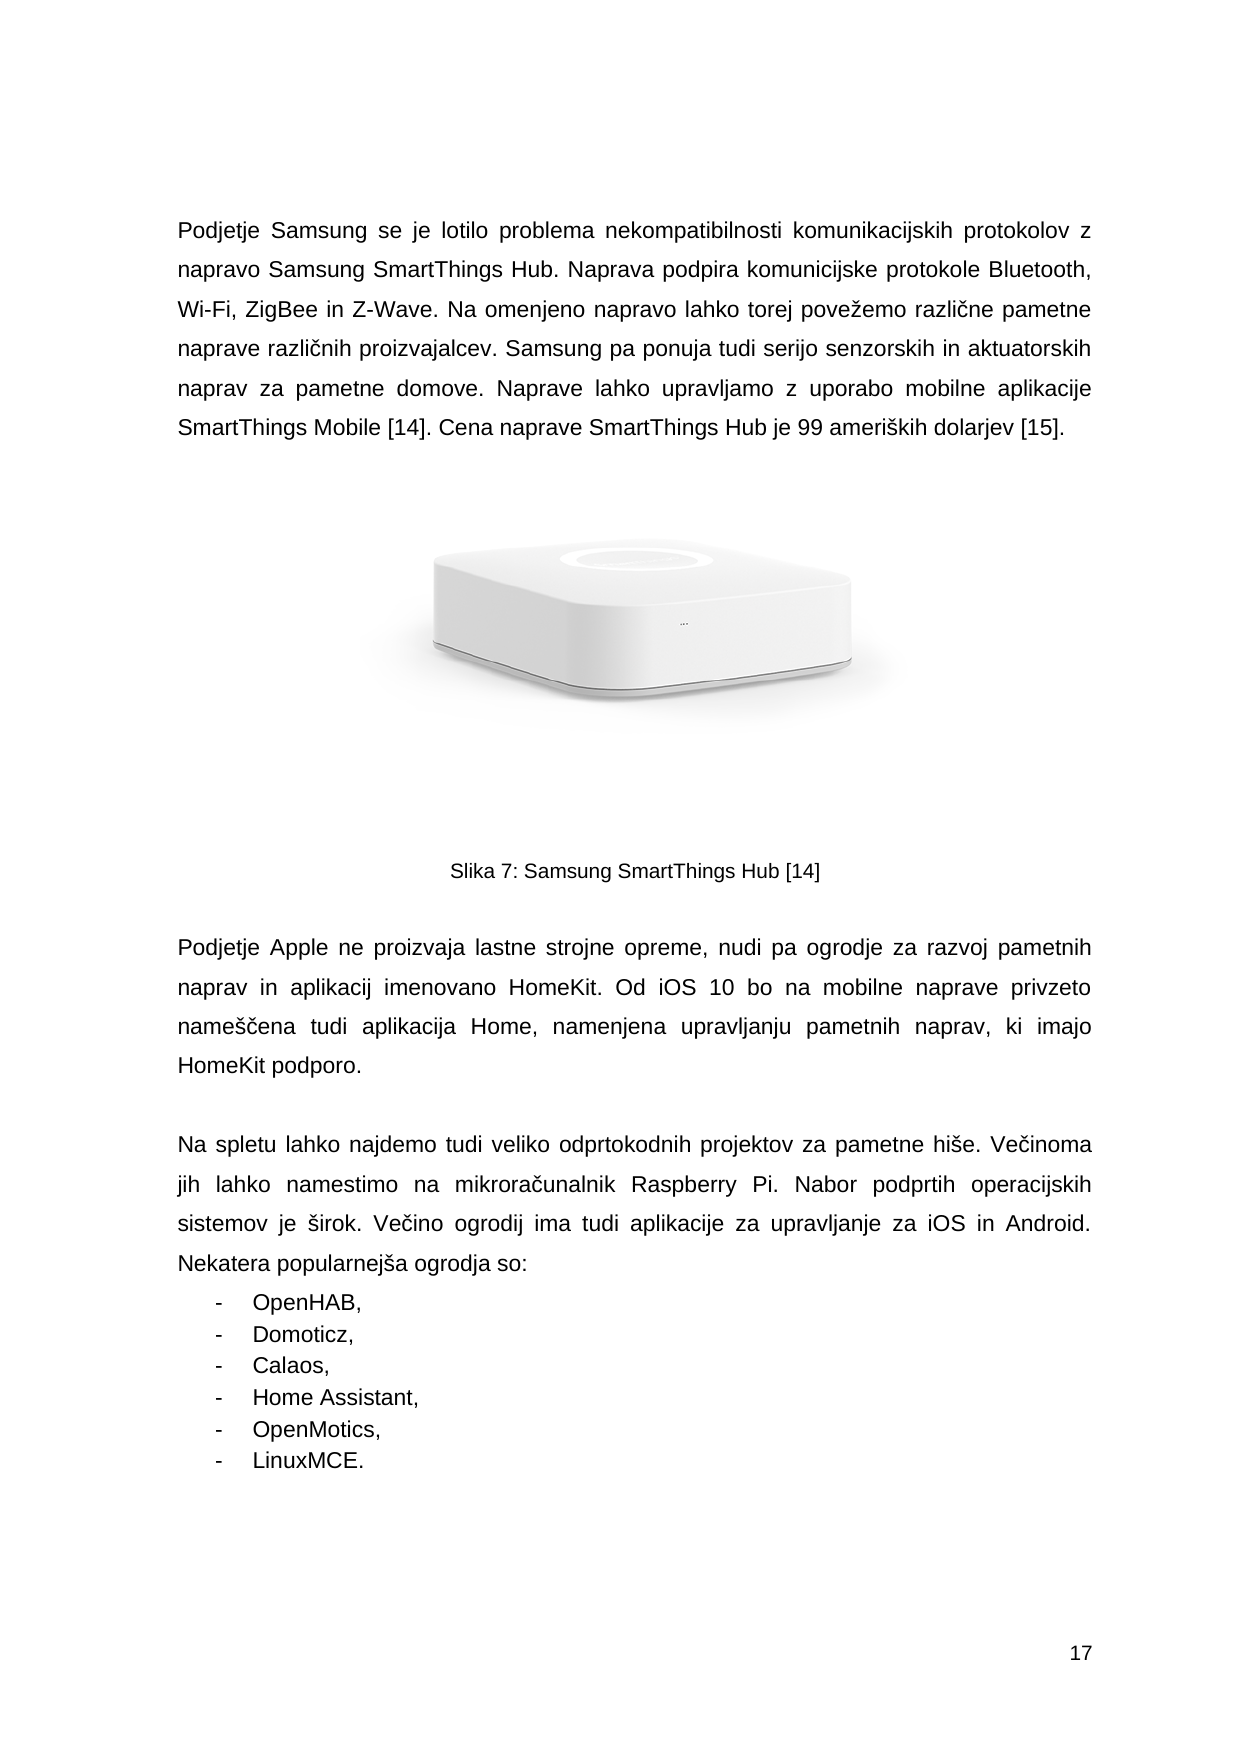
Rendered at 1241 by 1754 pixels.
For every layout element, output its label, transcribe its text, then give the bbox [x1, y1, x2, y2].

list OpenHAB, [215, 1289, 1092, 1316]
picture [360, 453, 910, 833]
text Podjetje Samsung se je lotilo problema nekompatibilnosti komunikacijskih protokolov z napravo Samsung SmartThings Hub. Naprava podpira komunicijske protokole Bluetooth, Wi-Fi, ZigBee in Z-Wave. Na omenjeno napravo lahko torej povežemo različne pametne naprave različnih proizvajalcev. Samsung pa ponuja tudi serijo senzorskih in aktuatorskih naprav za pametne domove. Naprave lahko upravljamo z uporabo mobilne aplikacije SmartThings Mobile [14]. Cena naprave SmartThings Hub je 99 ameriških dolarjev [15]. [177, 217, 1092, 440]
list Calaos, [215, 1352, 1092, 1379]
text Podjetje Apple ne proizvaja lastne strojne opreme, nudi pa ogrodje za razvoj pametnih naprav in aplikacij imenovano HomeKit. Od iOS 10 bo na mobilne naprave privzeto nameščena tudi aplikacija Home, namenjena upravljanju pametnih naprav, ki imajo HomeKit podporo. [177, 934, 1092, 1079]
list LinuxMCE. [215, 1447, 1092, 1473]
text Slika 7: Samsung SmartThings Hub [14] [177, 859, 1092, 883]
text Na spletu lahko najdemo tudi veliko odprtokodnih projektov za pametne hiše. Večinoma jih lahko namestimo na mikroračunalnik Raspberry Pi. Nabor podprtih operacijskih sistemov je širok. Večino ogrodij ima tudi aplikacije za upravljanje za iOS in Android. Nekatera popularnejša ogrodja so: [177, 1131, 1092, 1276]
list Home Assistant, [215, 1384, 1092, 1410]
list Domoticz, [215, 1321, 1092, 1347]
list OpenMotics, [215, 1416, 1092, 1442]
